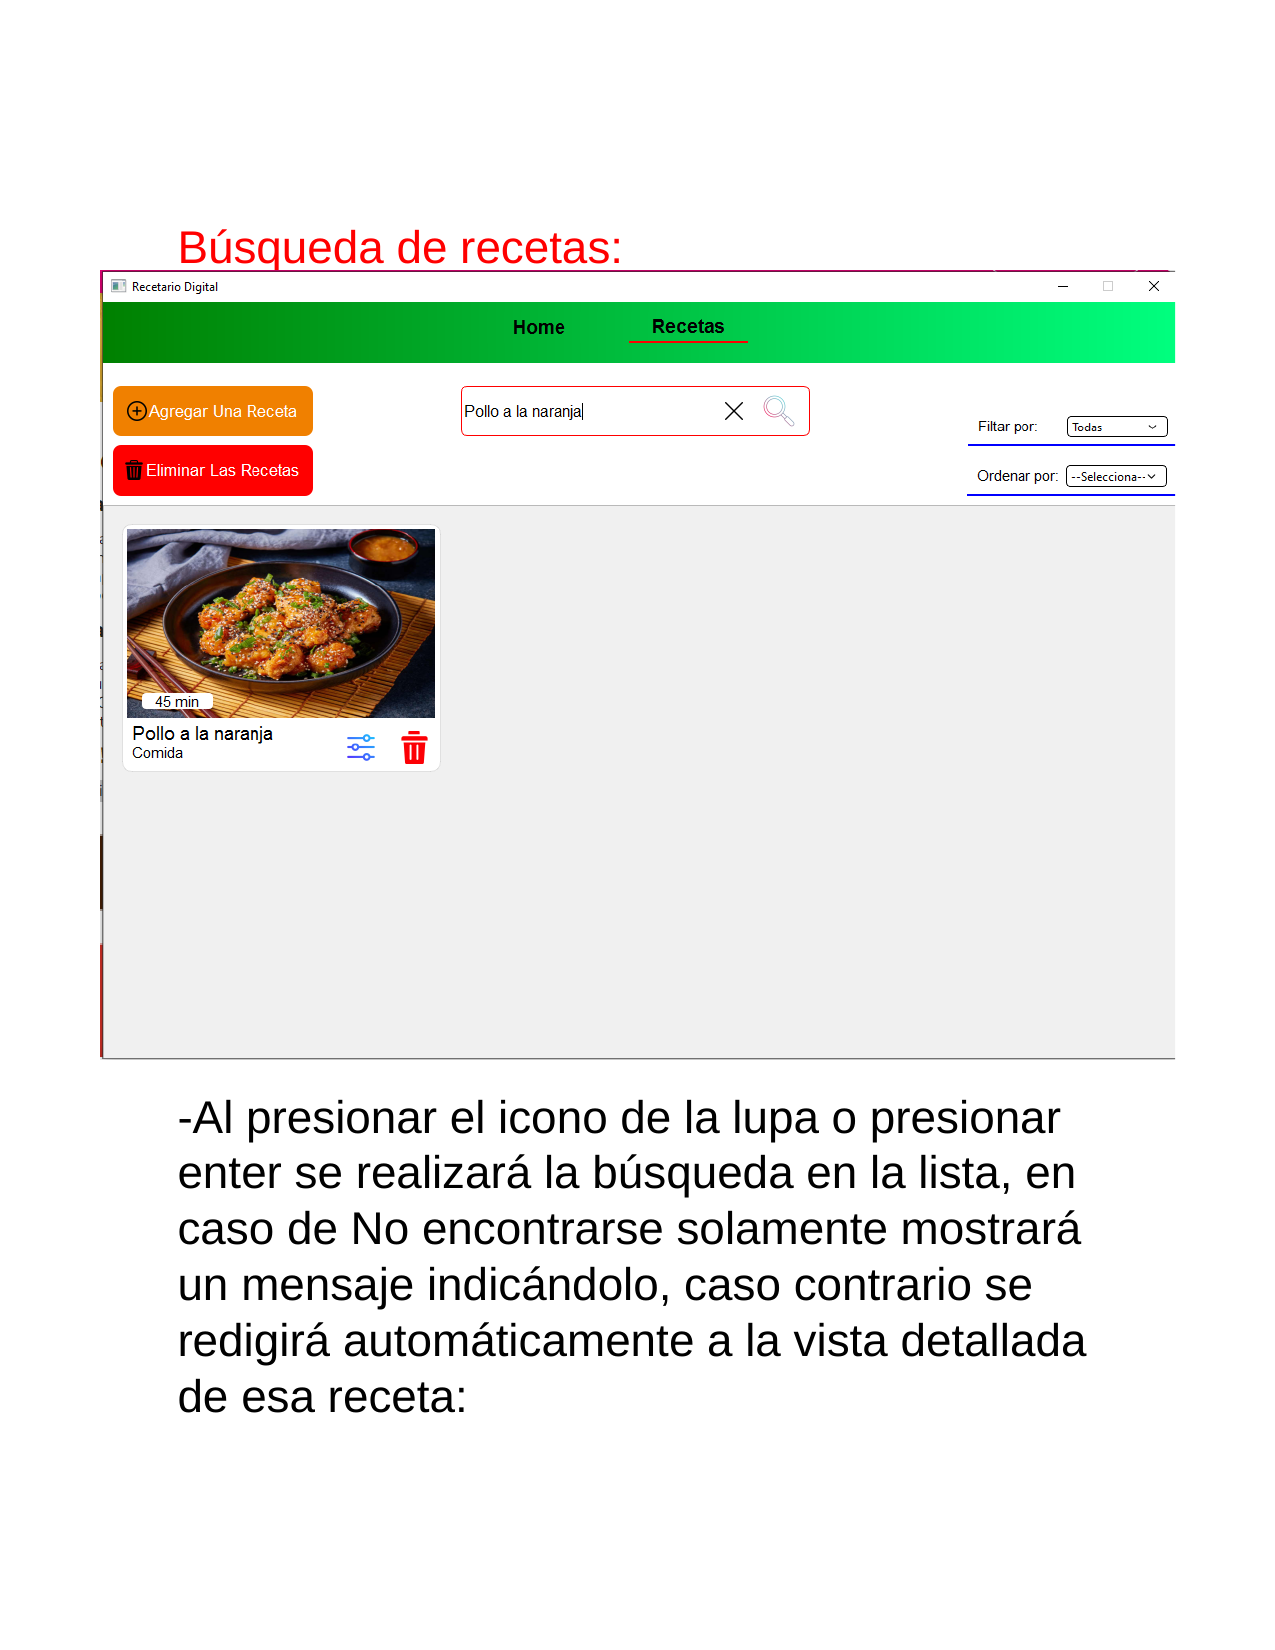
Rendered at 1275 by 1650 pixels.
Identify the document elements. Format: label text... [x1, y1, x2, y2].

text -Al presionar el icono de la lupa o presionar enter se realizará la búsqueda en la lista, en caso de No encontrarse solamente mostrará un mensaje indicándolo, caso contrario se redigirá automáticamente a la vista detallada de esa receta: [177, 1090, 1098, 1422]
text Búsqueda de recetas: [177, 220, 1098, 270]
picture [100, 270, 1175, 1060]
